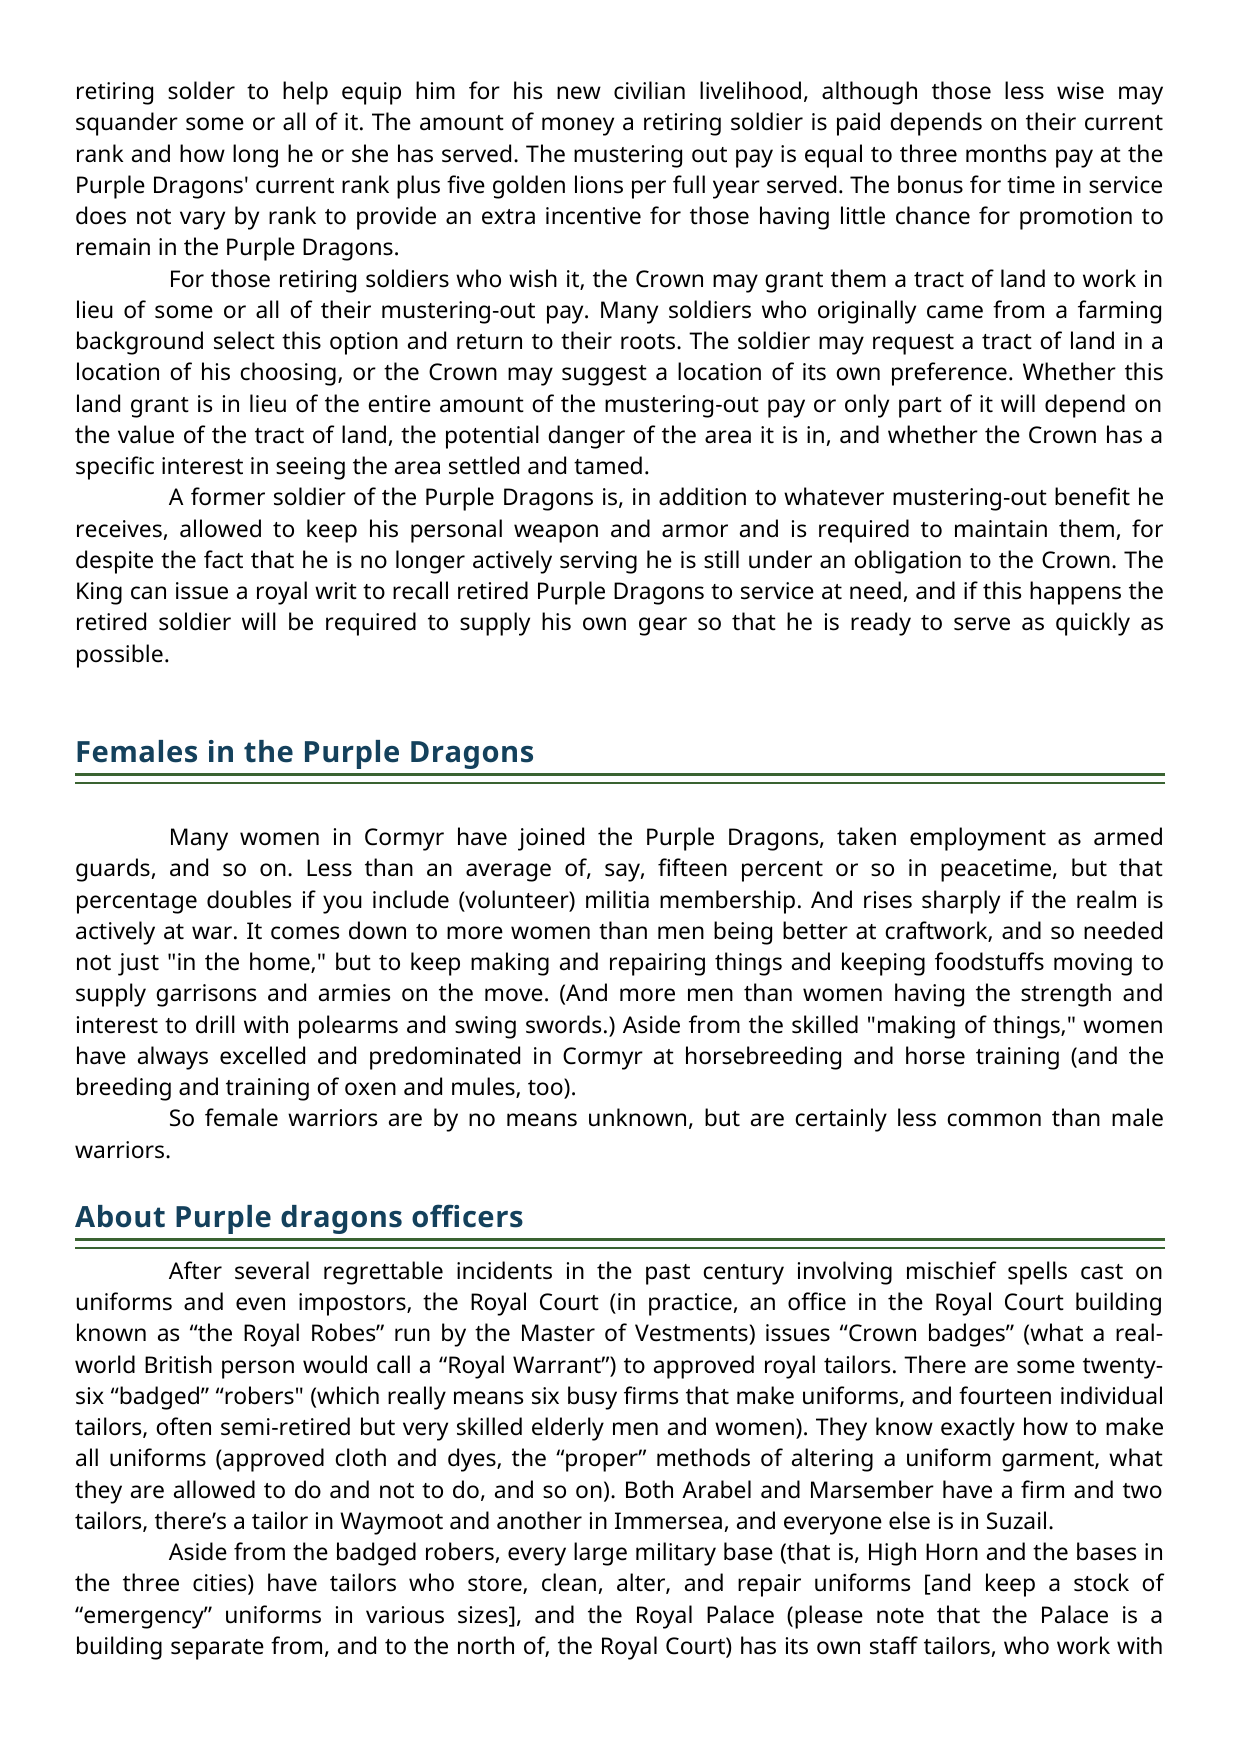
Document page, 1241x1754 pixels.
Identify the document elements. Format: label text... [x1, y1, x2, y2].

subtitle About Purple dragons officers [75, 1196, 1165, 1238]
text A former soldier of the Purple Dragons is, in addition to whatever mustering-out benefit he receives, allowed to keep his personal weapon and armor and is required to maintain them, for despite the fact that he is no longer actively serving he is still under an obligation to the Crown. The King can issue a royal writ to recall retired Purple Dragons to service at need, and if this happens the retired soldier will be required to supply his own gear so that he is ready to serve as quickly as possible. [75, 481, 1165, 669]
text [75, 75, 1165, 262]
subtitle Females in the Purple Dragons [75, 731, 1165, 773]
text For those retiring soldiers who wish it, the Crown may grant them a tract of land to work in lieu of some or all of their mustering-out pay. Many soldiers who originally came from a farming background select this option and return to their roots. The soldier may request a tract of land in a location of his choosing, or the Crown may suggest a location of its own preference. Whether this land grant is in lieu of the entire amount of the mustering-out pay or only part of it will depend on the value of the tract of land, the potential danger of the area it is in, and whether the Crown has a specific interest in seeing the area settled and tamed. [75, 262, 1165, 481]
text Many women in Cormyr have joined the Purple Dragons, taken employment as armed guards, and so on. Less than an average of, say, fifteen percent or so in peacetime, but that percentage doubles if you include (volunteer) militia membership. And rises sharply if the realm is actively at war. It comes down to more women than men being better at craftwork, and so needed not just "in the home," but to keep making and repairing things and keeping foodstuffs moving to supply garrisons and armies on the move. (And more men than women having the strength and interest to drill with polearms and swing swords.) Aside from the skilled "making of things," women have always excelled and predominated in Cormyr at horsebreeding and horse training (and the breeding and training of oxen and mules, too). [75, 821, 1165, 1102]
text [75, 1536, 1165, 1661]
text After several regrettable incidents in the past century involving mischief spells cast on uniforms and even impostors, the Royal Court (in practice, an office in the Royal Court building known as “the Royal Robes” run by the Master of Vestments) issues “Crown badges” (what a real-world British person would call a “Royal Warrant”) to approved royal tailors. There are some twenty-six “badged” “robers" (which really means six busy firms that make uniforms, and fourteen individual tailors, often semi-retired but very skilled elderly men and women). They know exactly how to make all uniforms (approved cloth and dyes, the “proper” methods of altering a uniform garment, what they are allowed to do and not to do, and so on). Both Arabel and Marsember have a firm and two tailors, there’s a tailor in Waymoot and another in Immersea, and everyone else is in Suzail. [75, 1255, 1165, 1536]
text So female warriors are by no means unknown, but are certainly less common than male warriors. [75, 1102, 1165, 1165]
